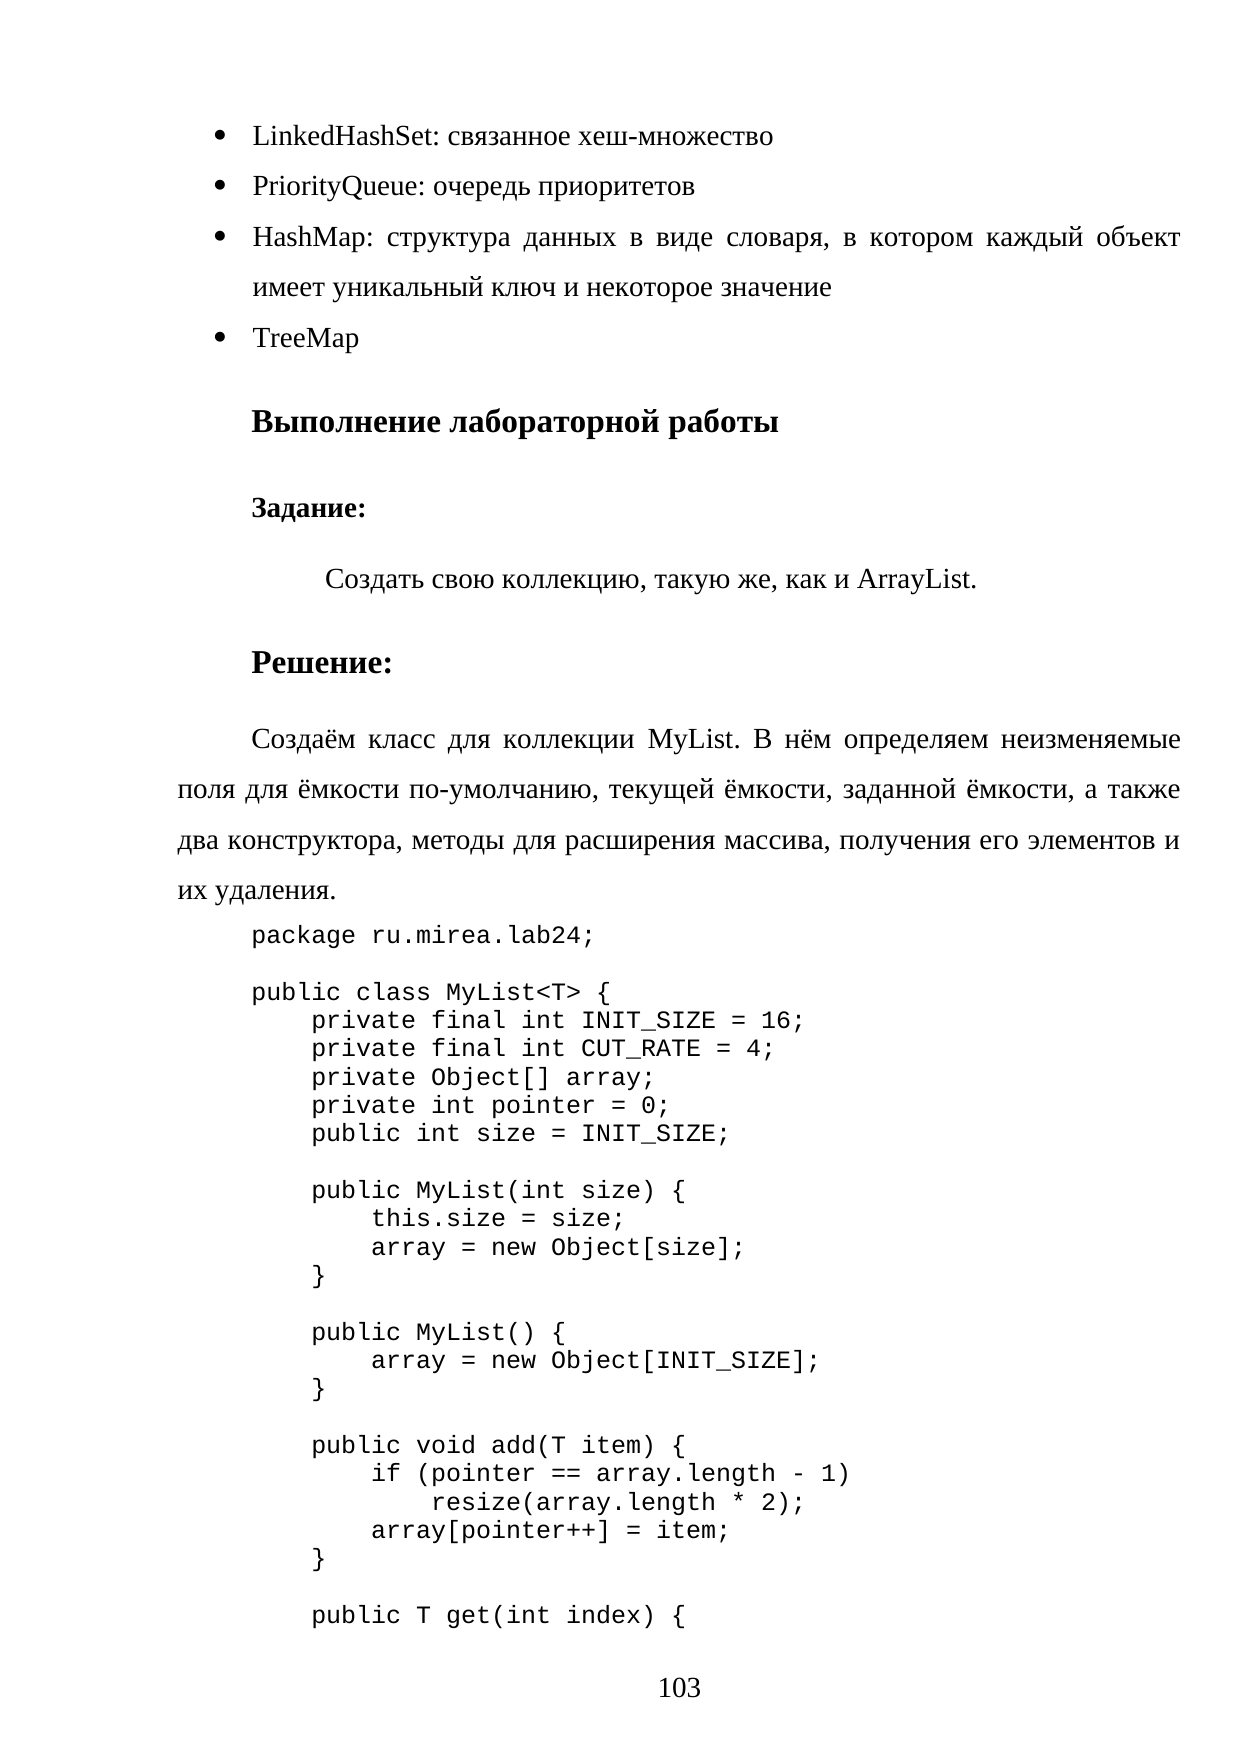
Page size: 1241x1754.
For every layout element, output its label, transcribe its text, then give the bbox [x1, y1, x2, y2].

text Выполнение лабораторной работы [251, 401, 1181, 440]
list HashMap: структура данных в виде словаря, в котором каждый объект имеет уникальный ключ и некоторое значение [215, 219, 1181, 303]
text private Object[] array; [177, 1064, 1181, 1092]
text Решение: [251, 643, 1181, 681]
text package ru.mirea.lab24; [177, 922, 1181, 951]
text Создаём класс для коллекции MyList. В нём определяем неизменяемые поля для ёмкости по-умолчанию, текущей ёмкости, заданной ёмкости, а также два конструктора, методы для расширения массива, получения его элементов и их удаления. [177, 721, 1181, 906]
text array = new Object[size]; [177, 1234, 1181, 1262]
text } [177, 1376, 1181, 1404]
text array = new Object[INIT_SIZE]; [177, 1347, 1181, 1376]
text } [177, 1546, 1181, 1574]
text } [177, 1262, 1181, 1291]
text if (pointer == array.length - 1) [177, 1461, 1181, 1489]
list TreeMap [215, 320, 1181, 353]
text public int size = INIT_SIZE; [177, 1121, 1181, 1149]
text Создать свою коллекцию, такую же, как и ArrayList. [251, 561, 1181, 595]
text Задание: [177, 490, 1181, 524]
text public MyList(int size) { [177, 1177, 1181, 1206]
text private int pointer = 0; [177, 1092, 1181, 1121]
list LinkedHashSet: связанное хеш-множество [215, 118, 1181, 152]
text array[pointer++] = item; [177, 1517, 1181, 1546]
text private final int CUT_RATE = 4; [177, 1036, 1181, 1064]
text this.size = size; [177, 1206, 1181, 1234]
text resize(array.length * 2); [177, 1489, 1181, 1517]
list PriorityQueue: очередь приоритетов [215, 168, 1181, 202]
text private final int INIT_SIZE = 16; [177, 1007, 1181, 1036]
text public void add(T item) { [177, 1432, 1181, 1461]
text public class MyList<T> { [177, 979, 1181, 1007]
text public MyList() { [177, 1319, 1181, 1347]
text public T get(int index) { [177, 1602, 1181, 1631]
